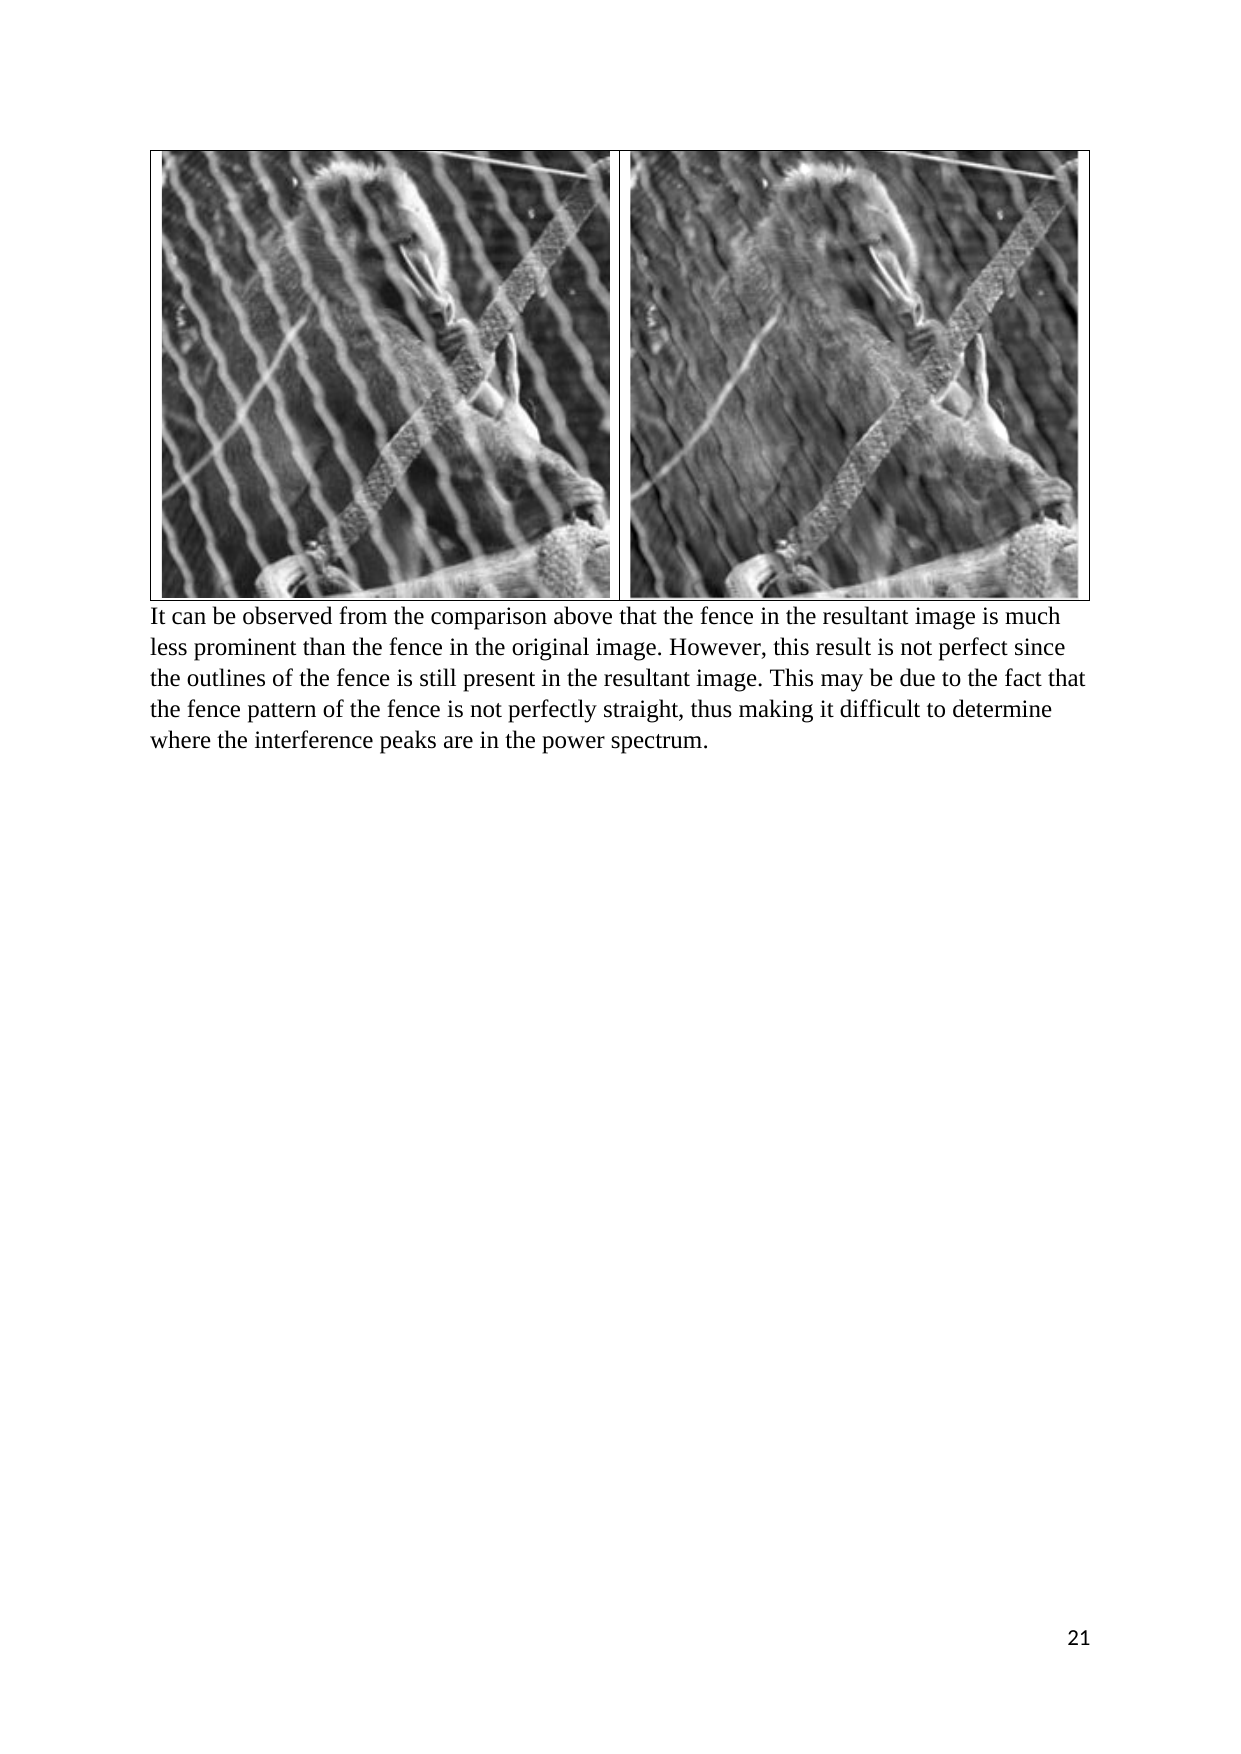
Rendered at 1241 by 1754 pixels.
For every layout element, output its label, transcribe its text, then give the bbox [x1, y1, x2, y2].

table_cell [151, 151, 619, 600]
table_cell [1079, 151, 1089, 600]
picture [161, 151, 610, 598]
table_cell [620, 151, 630, 600]
text It can be observed from the comparison above that the fence in the resultant image is much less prominent than the fence in the original image. However, this result is not perfect since the outlines of the fence is still present in the resultant image. This may be due to the fact that the fence pattern of the fence is not perfectly straight, thus making it difficult to determine where the interference peaks are in the power spectrum. [150, 601, 1090, 754]
picture [630, 151, 1079, 600]
